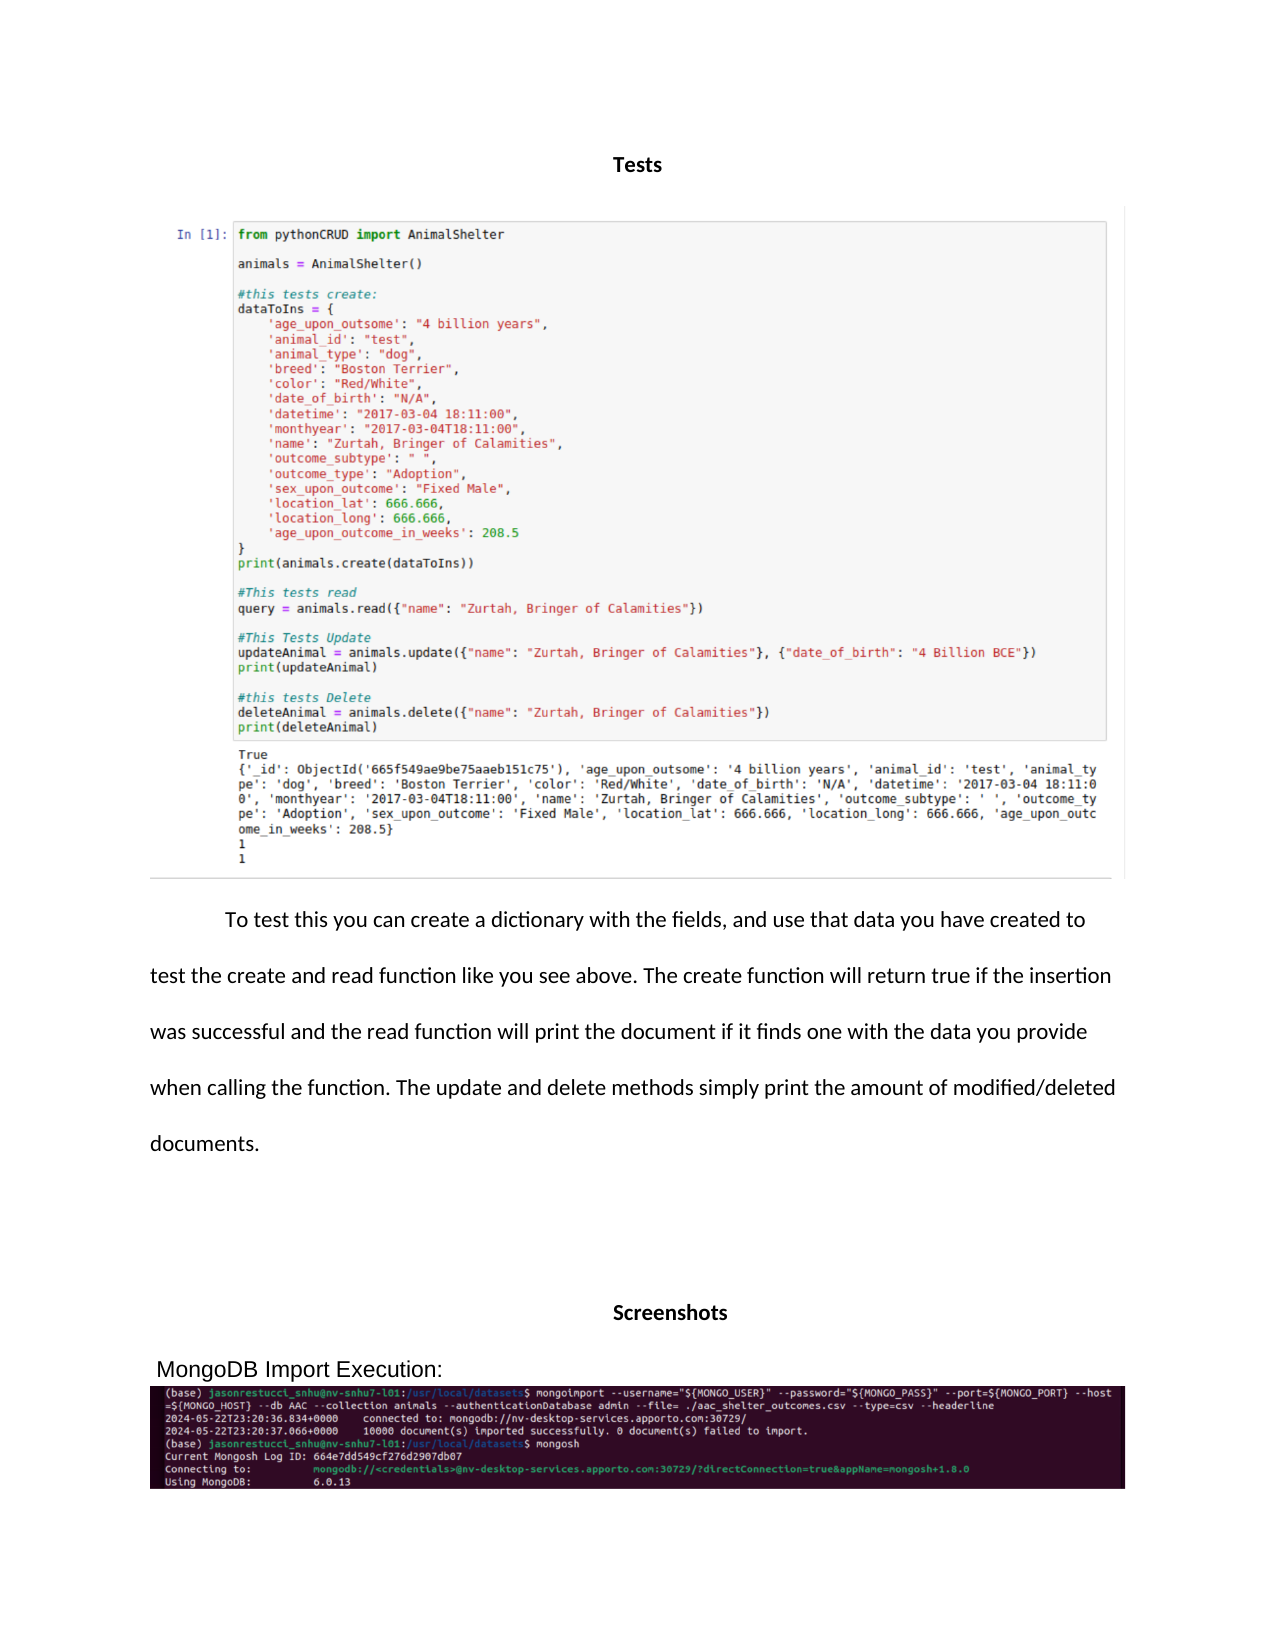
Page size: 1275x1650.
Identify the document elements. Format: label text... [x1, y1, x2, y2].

text MongoDB Import Execution: [150, 1356, 1125, 1382]
text Tests [150, 150, 1125, 178]
subtitle Screenshots [150, 1298, 1125, 1326]
text To test this you can create a dictionary with the fields, and use that data you have created to test the create and read function like you see above. The create function will return true if the insertion was successful and the read function will print the document if it finds one with the data you provide when calling the function. The update and delete methods simply print the amount of modified/deleted documents. [150, 905, 1125, 1157]
picture [150, 206, 1125, 879]
picture [150, 1386, 1125, 1489]
